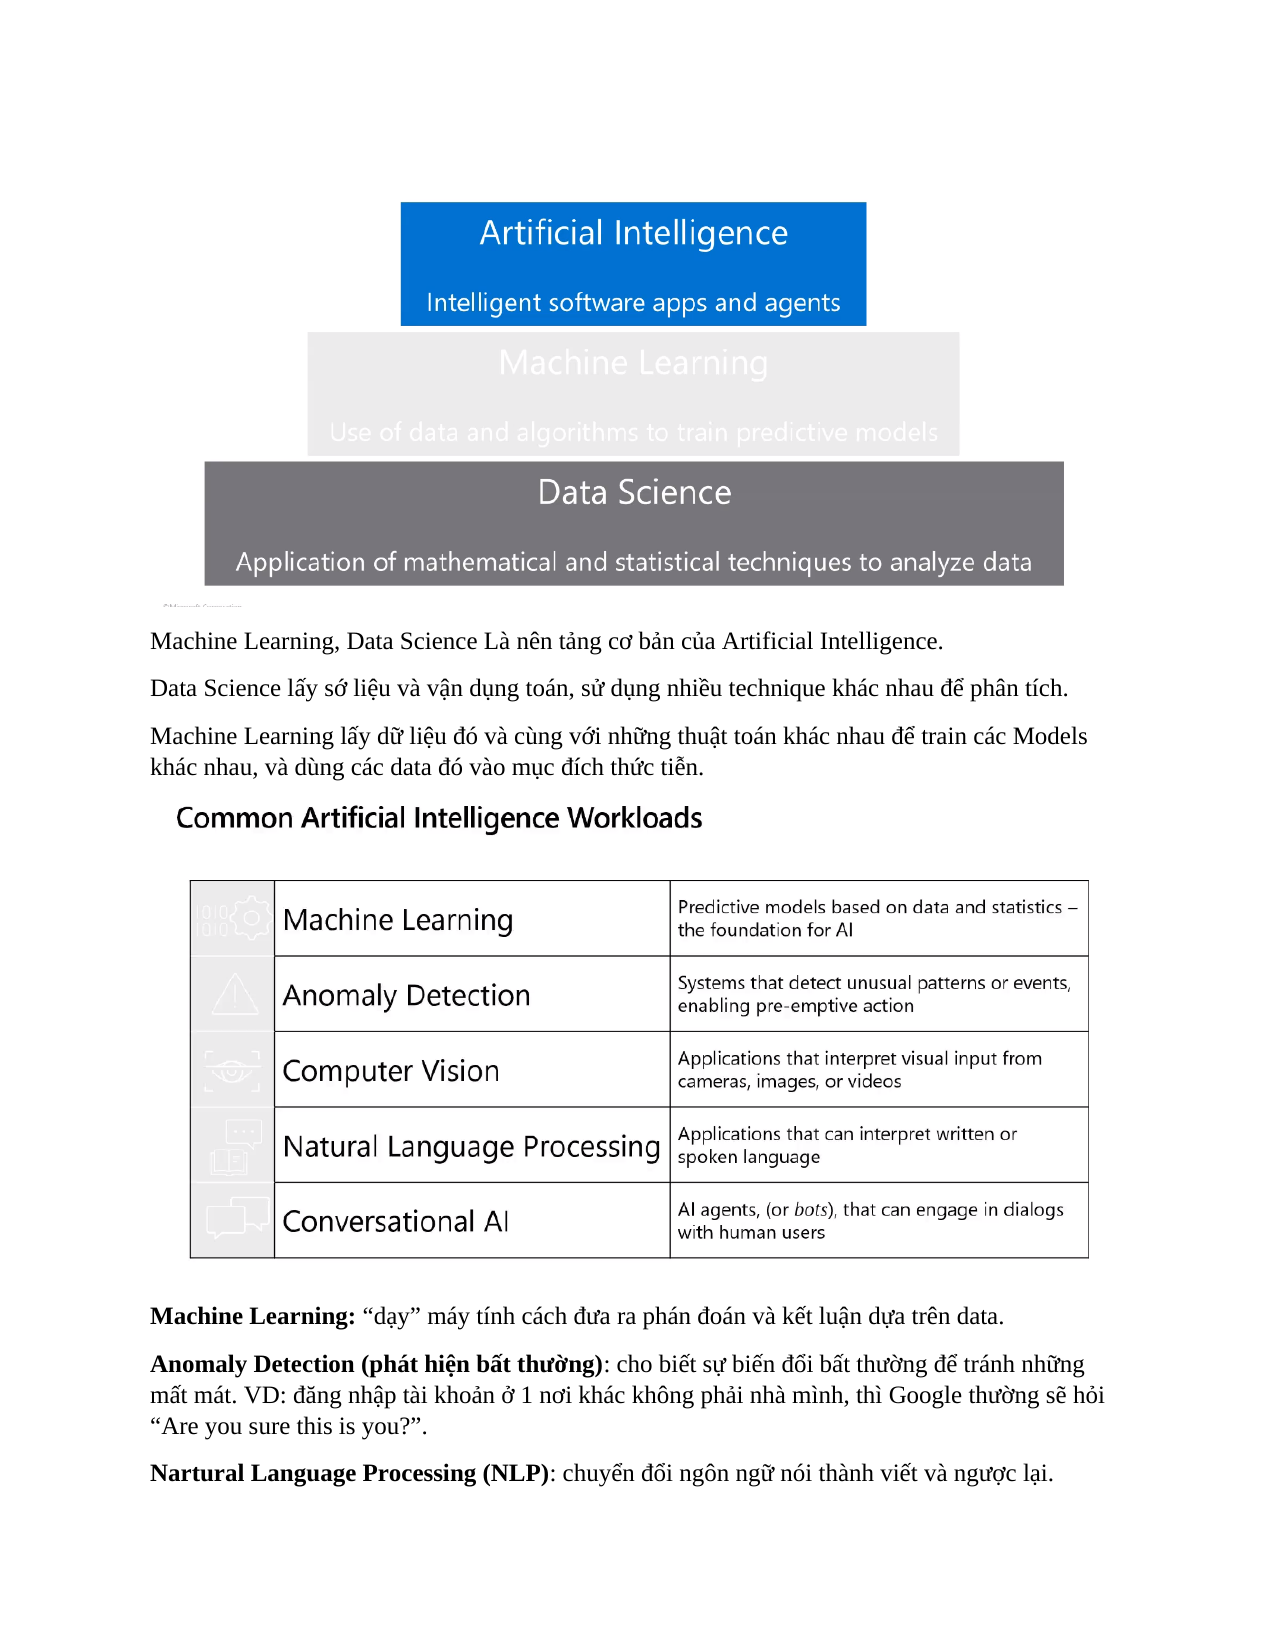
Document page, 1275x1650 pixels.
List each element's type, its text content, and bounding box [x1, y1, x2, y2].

text Nartural Language Processing (NLP): chuyển đổi ngôn ngữ nói thành viết và ngược lại. [150, 1458, 1125, 1487]
text Data Science lấy sớ liệu và vận dụng toán, sử dụng nhiều technique khác nhau để phân tích. [150, 673, 1125, 702]
text Anomaly Detection (phát hiện bất thường): cho biết sự biến đổi bất thường để tránh những mất mát. VD: đăng nhập tài khoản ở 1 nơi khác không phải nhà mình, thì Google thường sẽ hỏi “Are you sure this is you?”. [150, 1349, 1125, 1439]
picture [150, 150, 1125, 607]
picture [150, 800, 1125, 1282]
text Machine Learning, Data Science Là nên tảng cơ bản của Artificial Intelligence. [150, 626, 1125, 654]
text Machine Learning lấy dữ liệu đó và cùng với những thuật toán khác nhau để train các Models khác nhau, và dùng các data đó vào mục đích thức tiễn. [150, 721, 1125, 781]
text Machine Learning: “dạy” máy tính cách đưa ra phán đoán và kết luận dựa trên data. [150, 1301, 1125, 1330]
